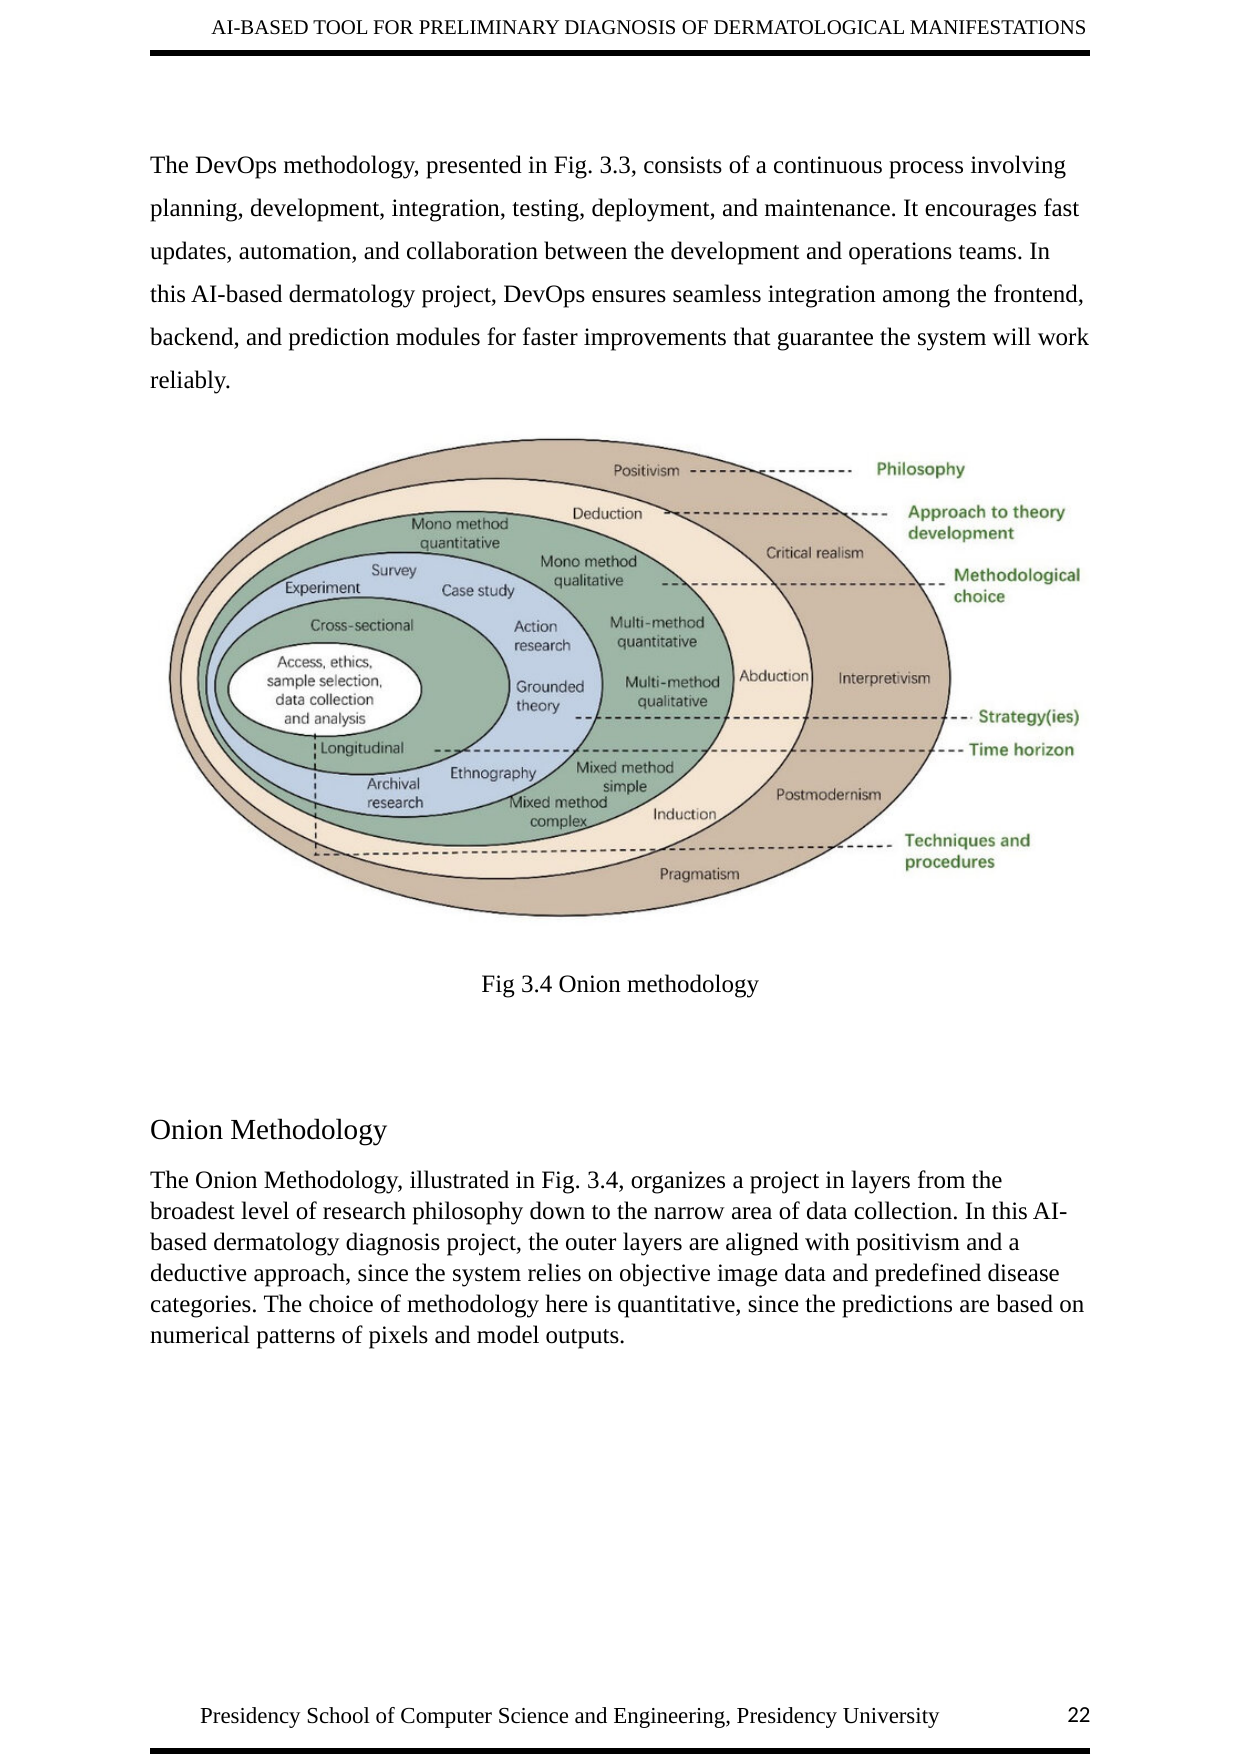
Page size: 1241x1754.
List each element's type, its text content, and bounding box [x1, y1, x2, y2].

text The Onion Methodology, illustrated in Fig. 3.4, organizes a project in layers from the broadest level of research philosophy down to the narrow area of data collection. In this AI-based dermatology diagnosis project, the outer layers are aligned with positivism and a deductive approach, since the system relies on objective image data and predefined disease categories. The choice of methodology here is quantitative, since the predictions are based on numerical patterns of pixels and model outputs. [150, 1165, 1090, 1349]
text The DevOps methodology, presented in Fig. 3.3, consists of a continuous process involving planning, development, integration, testing, deployment, and maintenance. It encourages fast updates, automation, and collaboration between the development and operations teams. In this AI-based dermatology project, DevOps ensures seamless integration among the frontend, backend, and prediction modules for faster improvements that guarantee the system will work reliably. [150, 150, 1090, 408]
text Fig 3.4 Onion methodology [150, 969, 1090, 997]
picture [150, 408, 1091, 939]
text Onion Methodology [150, 1112, 1090, 1145]
